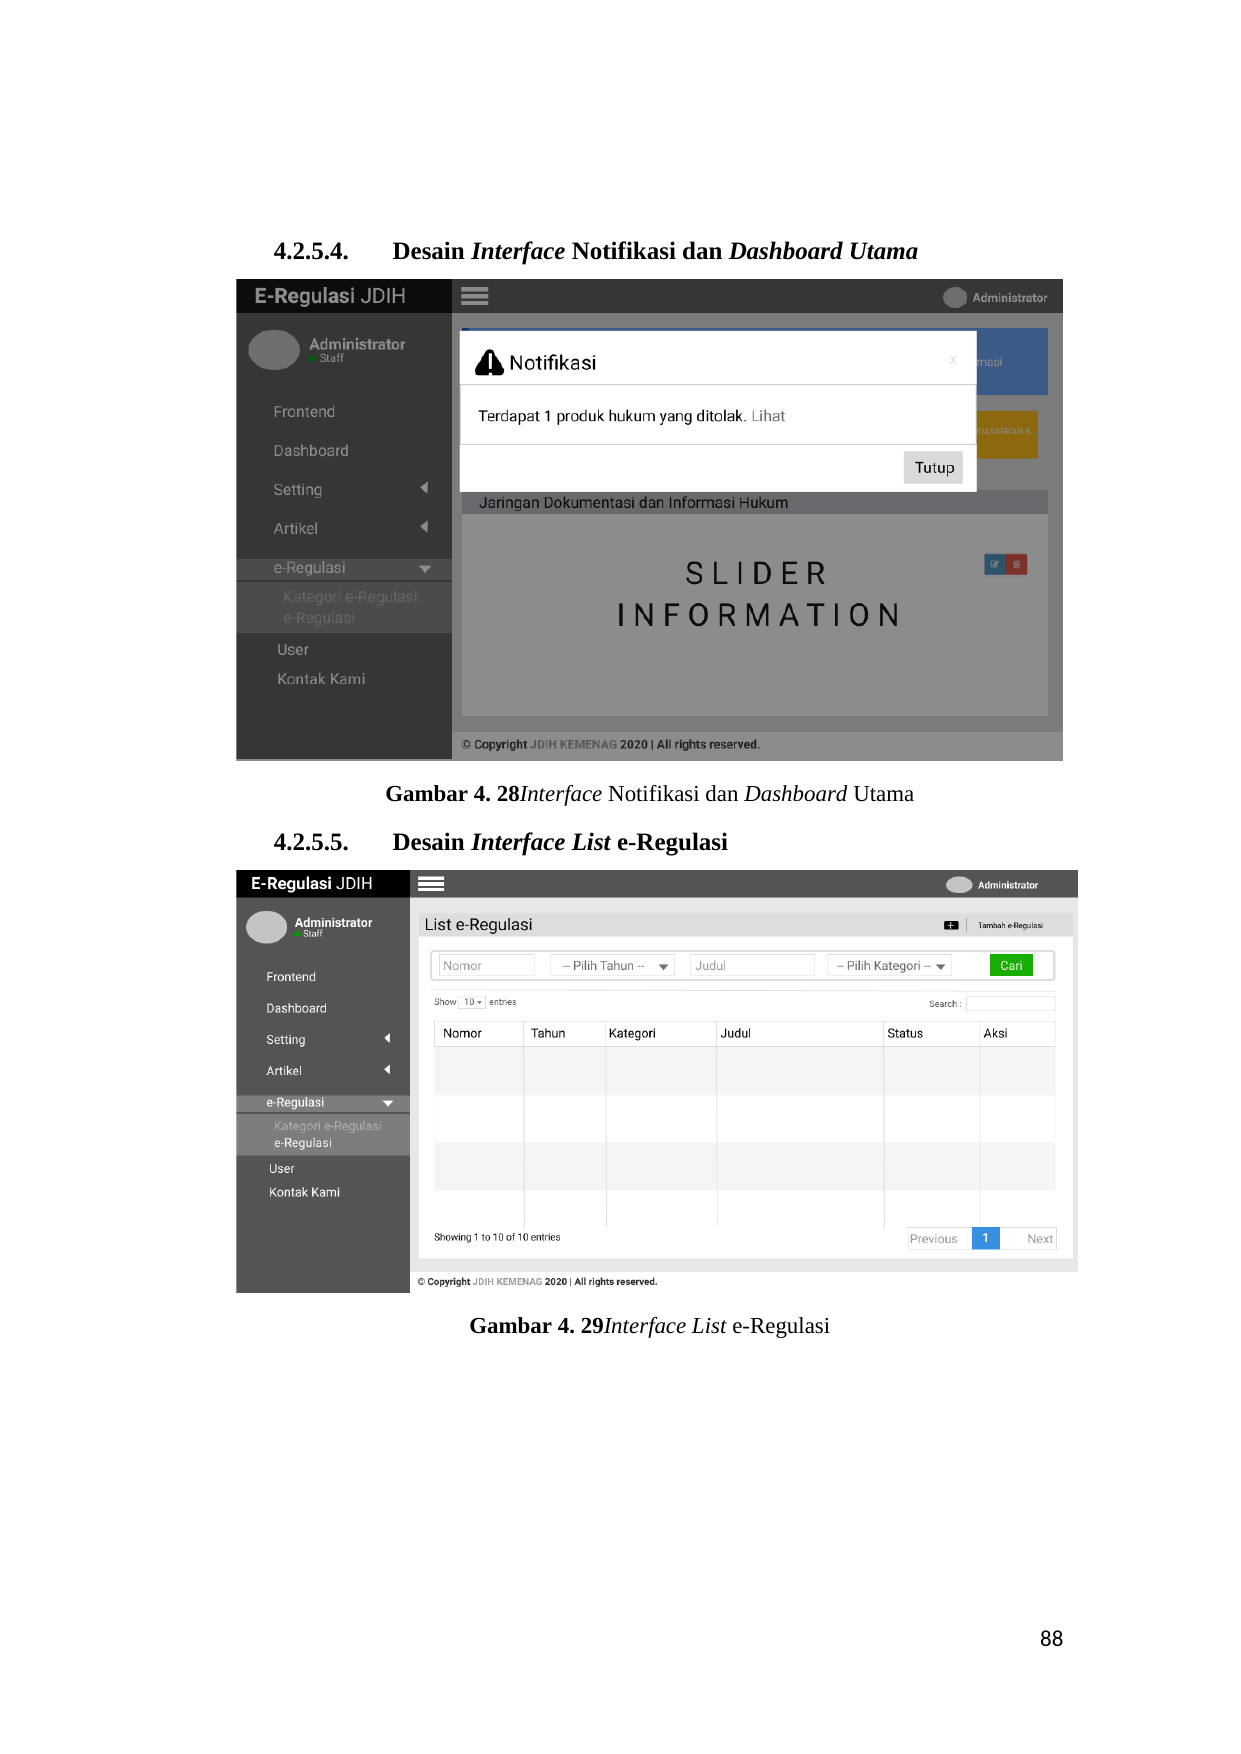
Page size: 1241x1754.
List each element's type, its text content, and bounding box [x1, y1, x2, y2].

subtitle Desain Interface List e-Regulasi [274, 827, 1063, 856]
picture [236, 279, 1063, 761]
picture [236, 870, 1078, 1293]
subtitle Desain Interface Notifikasi dan Dashboard Utama [274, 236, 1063, 265]
text Gambar 4. 29Interface List e-Regulasi [236, 1312, 1063, 1338]
text Gambar 4. 28Interface Notifikasi dan Dashboard Utama [236, 780, 1063, 806]
